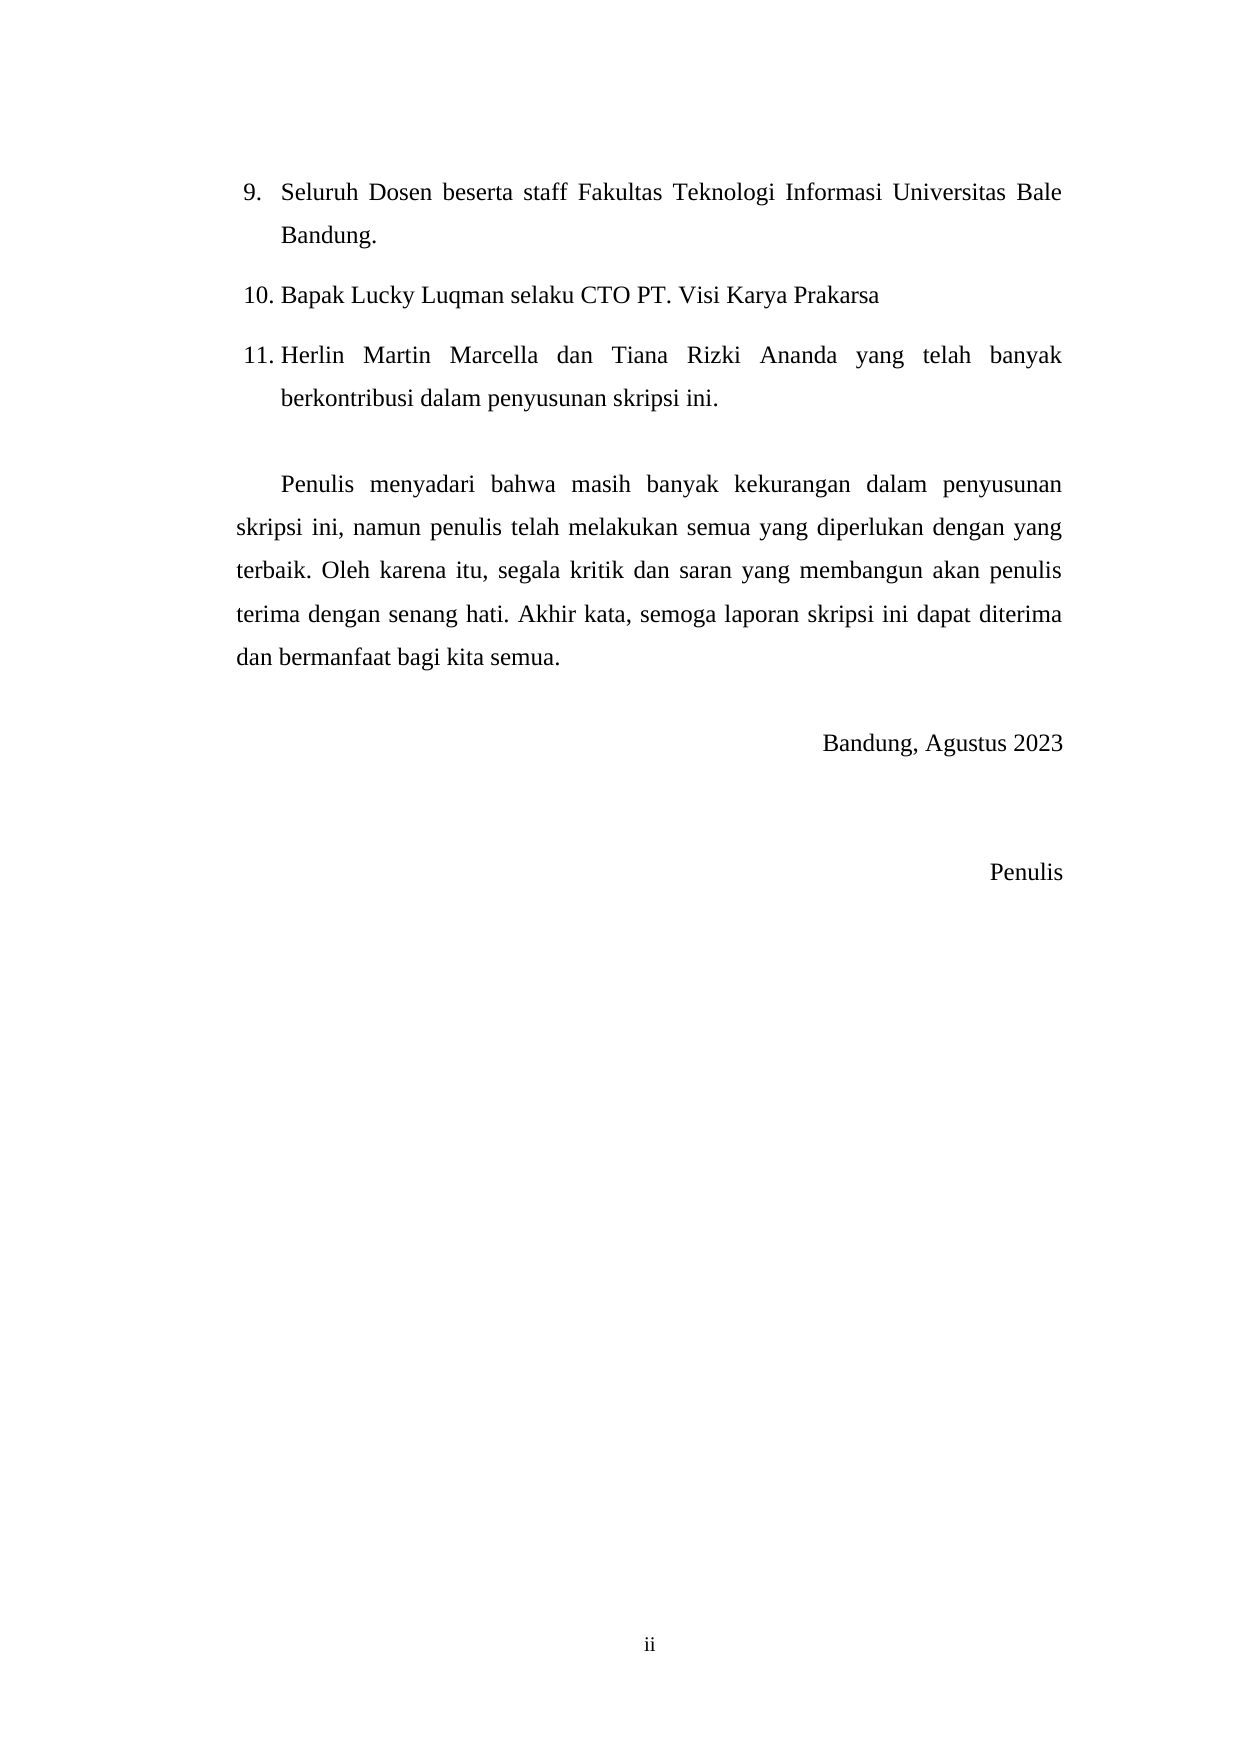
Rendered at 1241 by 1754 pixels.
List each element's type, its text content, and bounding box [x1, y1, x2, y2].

list Bapak Lucky Luqman selaku CTO PT. Visi Karya Prakarsa [243, 280, 1063, 309]
text Penulis menyadari bahwa masih banyak kekurangan dalam penyusunan skripsi ini, namun penulis telah melakukan semua yang diperlukan dengan yang terbaik. Oleh karena itu, segala kritik dan saran yang membangun akan penulis terima dengan senang hati. Akhir kata, semoga laporan skripsi ini dapat diterima dan bermanfaat bagi kita semua. [236, 469, 1063, 671]
list Herlin Martin Marcella dan Tiana Rizki Ananda yang telah banyak berkontribusi dalam penyusunan skripsi ini. [243, 340, 1063, 412]
text Penulis [311, 857, 1063, 886]
list Seluruh Dosen beserta staff Fakultas Teknologi Informasi Universitas Bale Bandung. [243, 177, 1063, 249]
text Bandung, Agustus 2023 [311, 728, 1063, 757]
